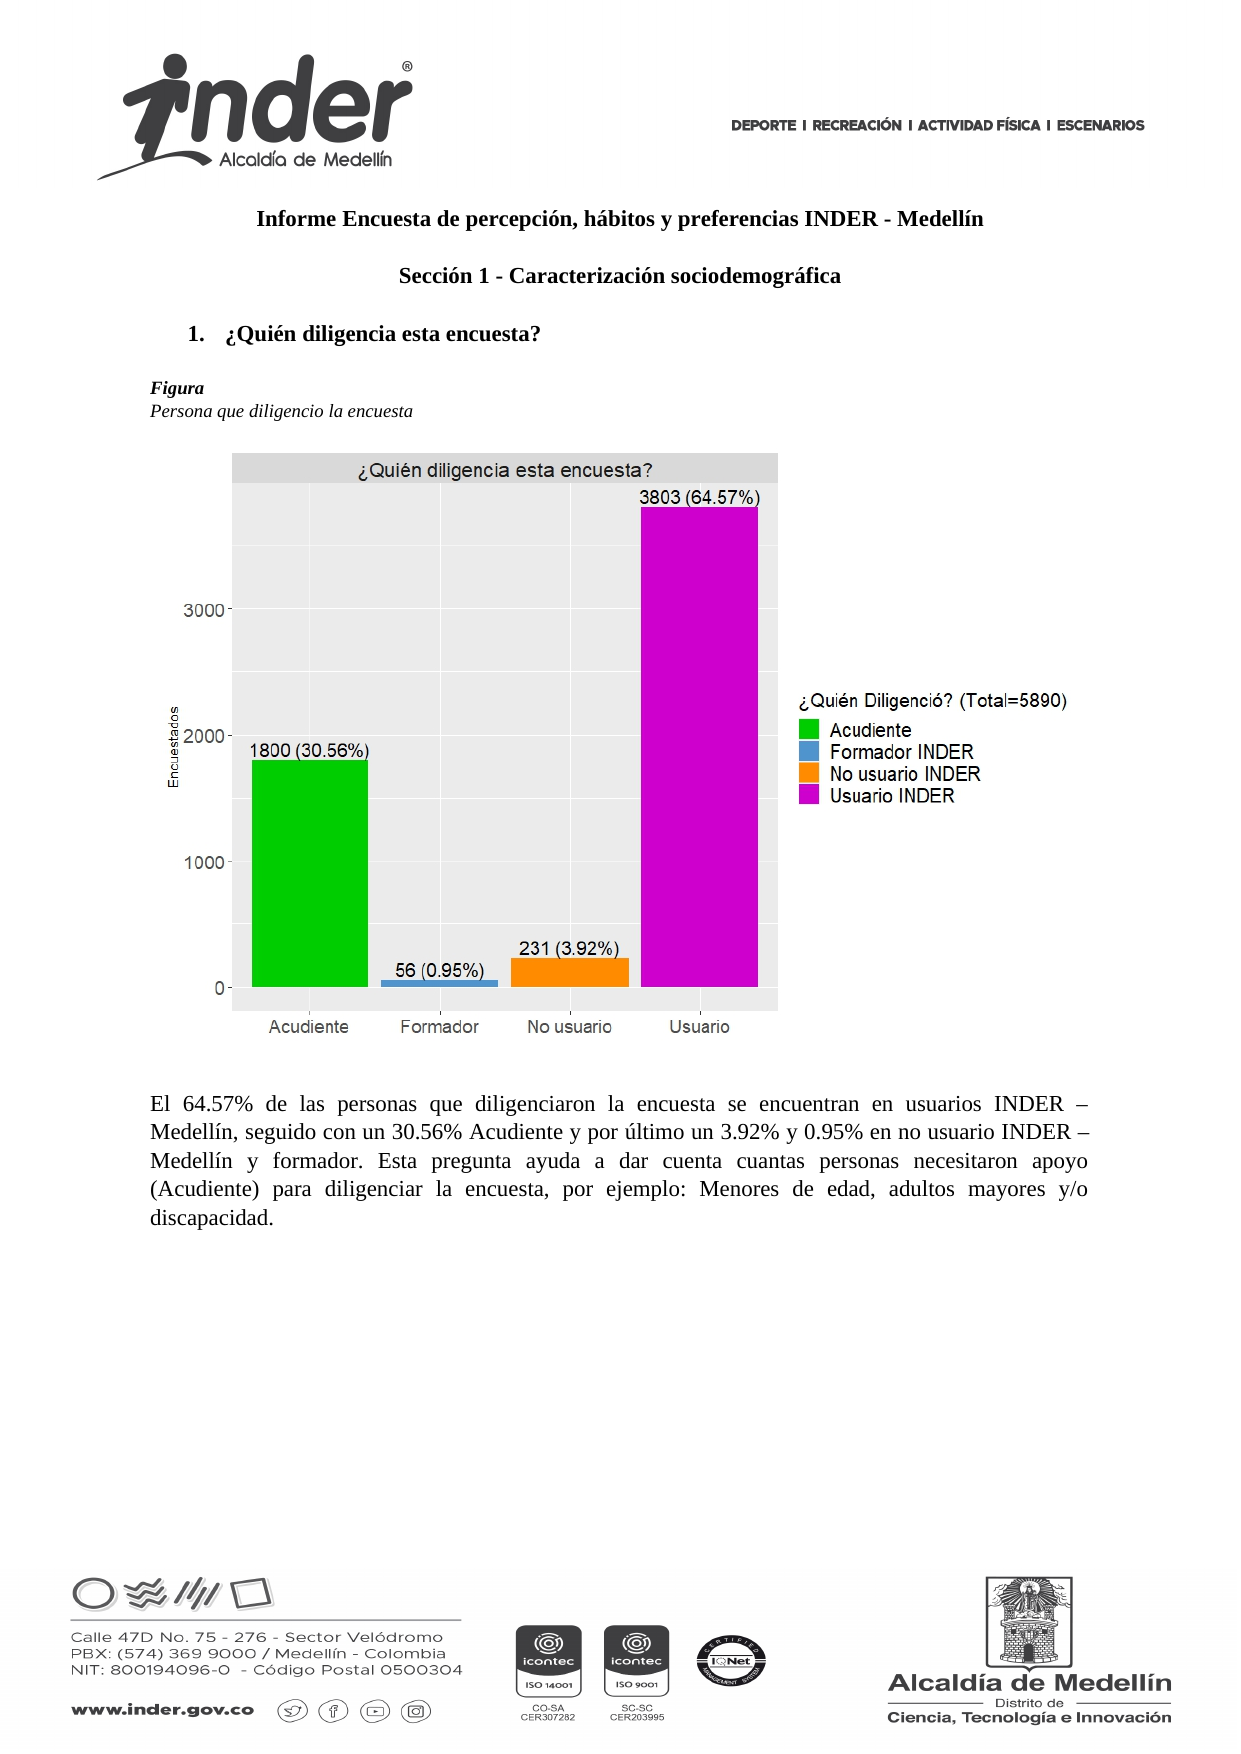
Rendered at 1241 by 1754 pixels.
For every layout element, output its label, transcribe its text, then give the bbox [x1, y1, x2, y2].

text Persona que diligencio la encuesta [150, 400, 1090, 422]
picture [0, 0, 1238, 188]
text Figura [150, 377, 1090, 399]
text El 64.57% de las personas que diligenciaron la encuesta se encuentran en usuarios INDER – Medellín, seguido con un 30.56% Acudiente y por último un 3.92% y 0.95% en no usuario INDER – Medellín y formador. Esta pregunta ayuda a dar cuenta cuantas personas necesitaron apoyo (Acudiente) para diligenciar la encuesta, por ejemplo: Menores de edad, adultos mayores y/o discapacidad. [150, 1090, 1090, 1230]
picture [0, 1568, 1236, 1750]
text Sección 1 - Caracterización sociodemográfica [150, 262, 1090, 288]
text Informe Encuesta de percepción, hábitos y preferencias INDER - Medellín [150, 188, 1090, 231]
list ¿Quién diligencia esta encuesta? [187, 320, 1090, 347]
picture [159, 446, 1081, 1060]
